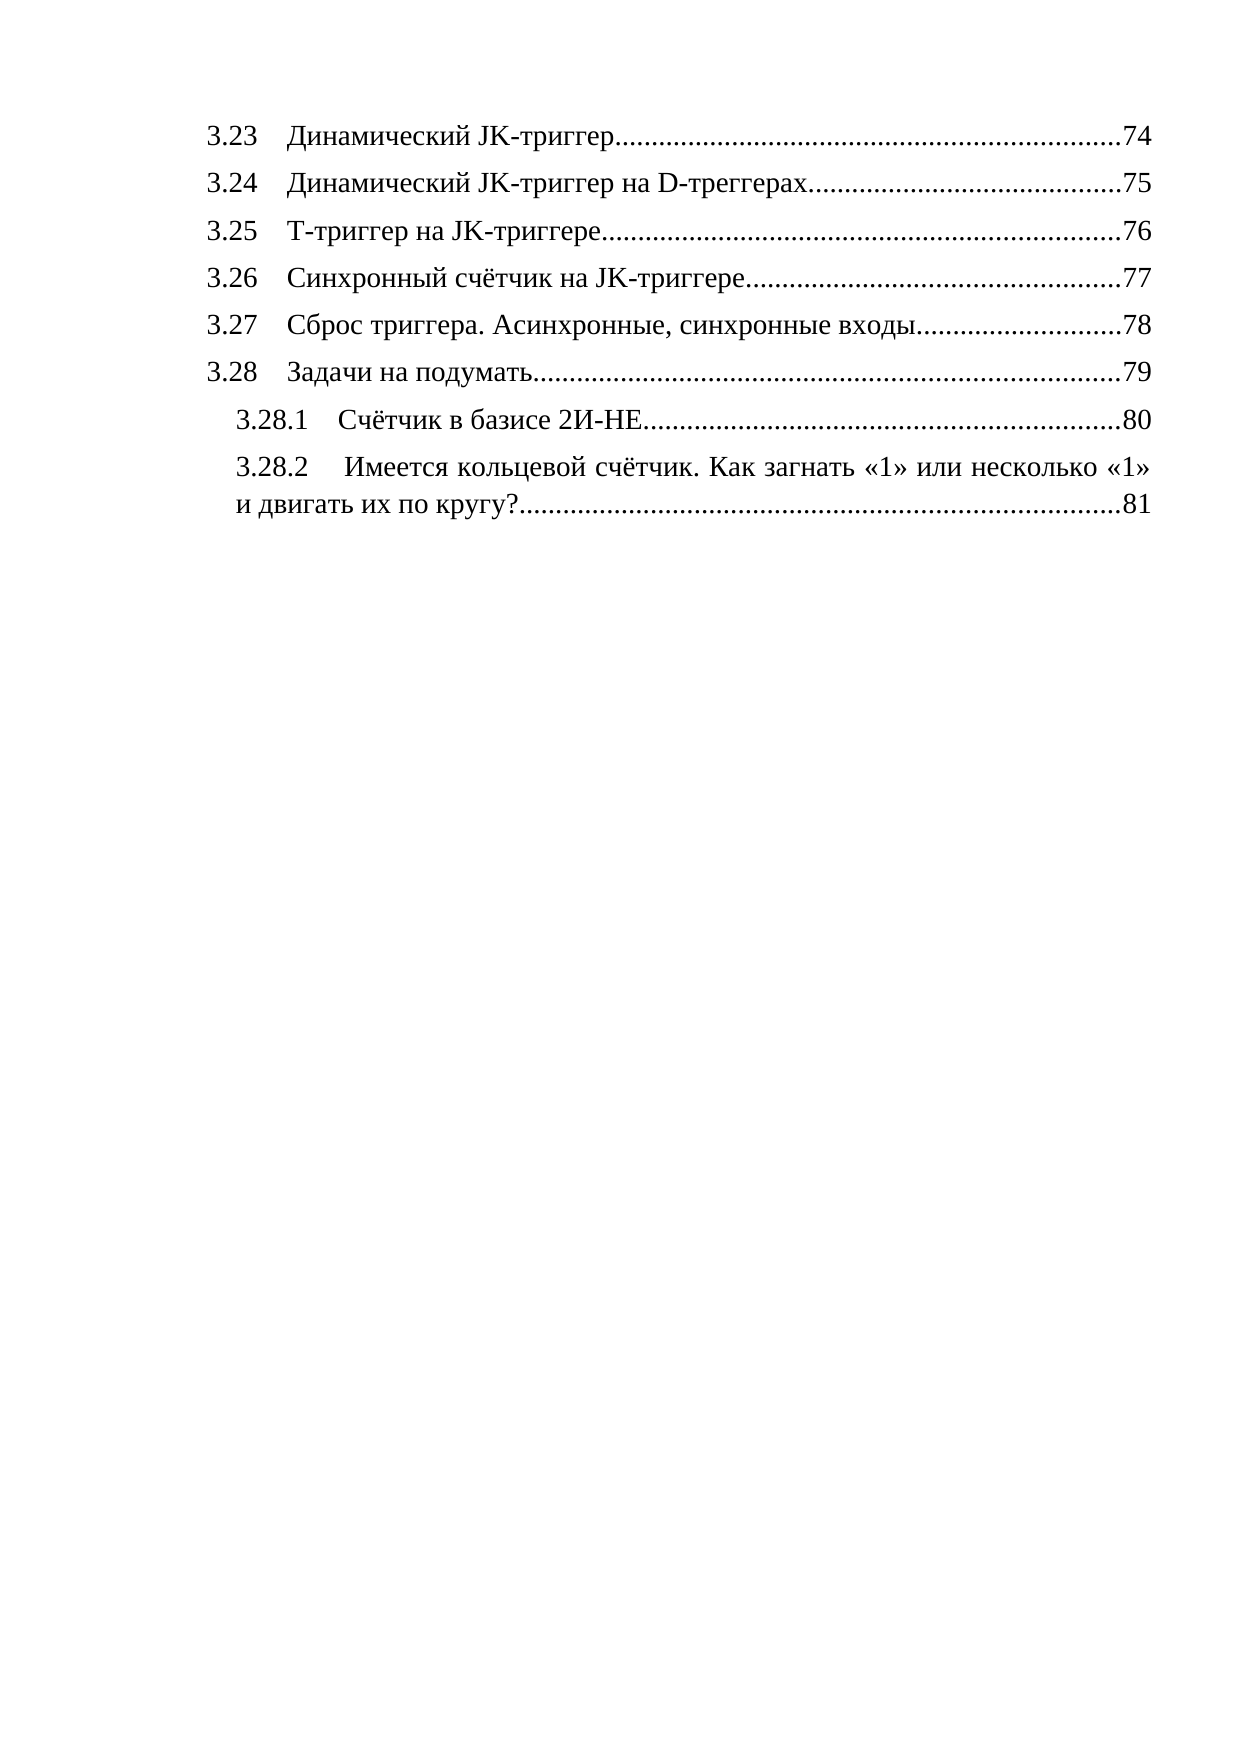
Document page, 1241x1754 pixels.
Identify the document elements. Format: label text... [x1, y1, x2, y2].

text 3.28 Задачи на подумать. 79 [206, 354, 1152, 388]
text 3.28.2 Имеется кольцевой счётчик. Как загнать «1» или несколько «1» и двигать их по кругу? 81 [236, 449, 1152, 519]
text 3.28.1 Счётчик в базисе 2И-НЕ 80 [236, 402, 1152, 435]
text 3.25 T-триггер на JK-триггере 76 [206, 213, 1152, 246]
text 3.27 Сброс триггера. Асинхронные, синхронные входы. 78 [206, 307, 1152, 341]
text 3.24 Динамический JK-триггер на D-треггерах 75 [206, 165, 1152, 199]
text 3.23 Динамический JK-триггер 74 [206, 118, 1152, 152]
text 3.26 Синхронный счётчик на JK-триггере 77 [206, 260, 1152, 293]
